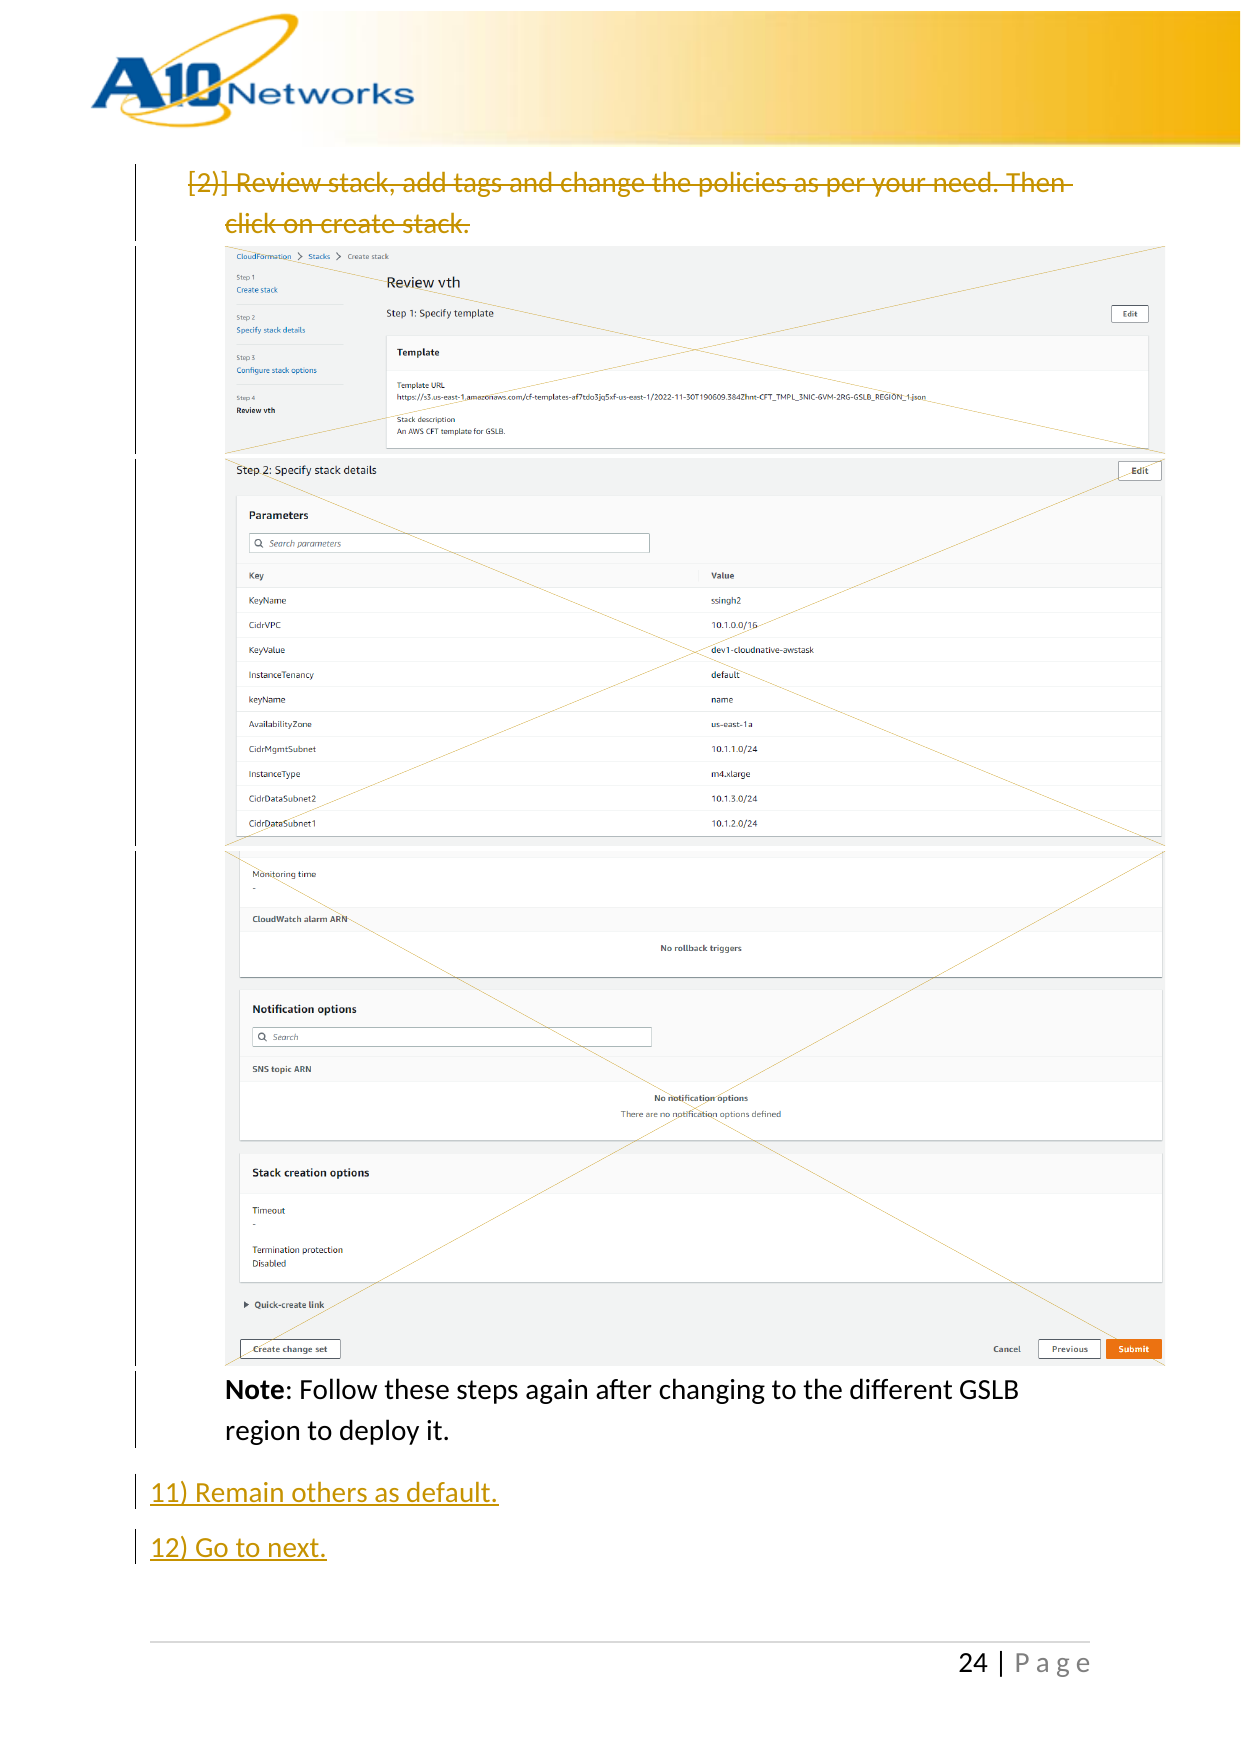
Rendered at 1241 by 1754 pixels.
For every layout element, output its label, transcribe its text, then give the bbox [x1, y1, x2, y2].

picture [228, 653, 1163, 846]
picture [698, 460, 1166, 845]
picture [230, 246, 1160, 349]
picture [700, 247, 1166, 453]
picture [227, 1109, 1163, 1366]
list Note: Follow these steps again after changing to the different GSLB region to deploy it. [225, 1371, 1090, 1447]
picture [0, 11, 1241, 147]
picture [225, 852, 693, 1364]
picture [697, 852, 1166, 1365]
picture [227, 851, 1163, 1107]
picture [226, 458, 1164, 651]
picture [225, 247, 690, 453]
picture [228, 351, 1162, 454]
picture [225, 460, 693, 845]
